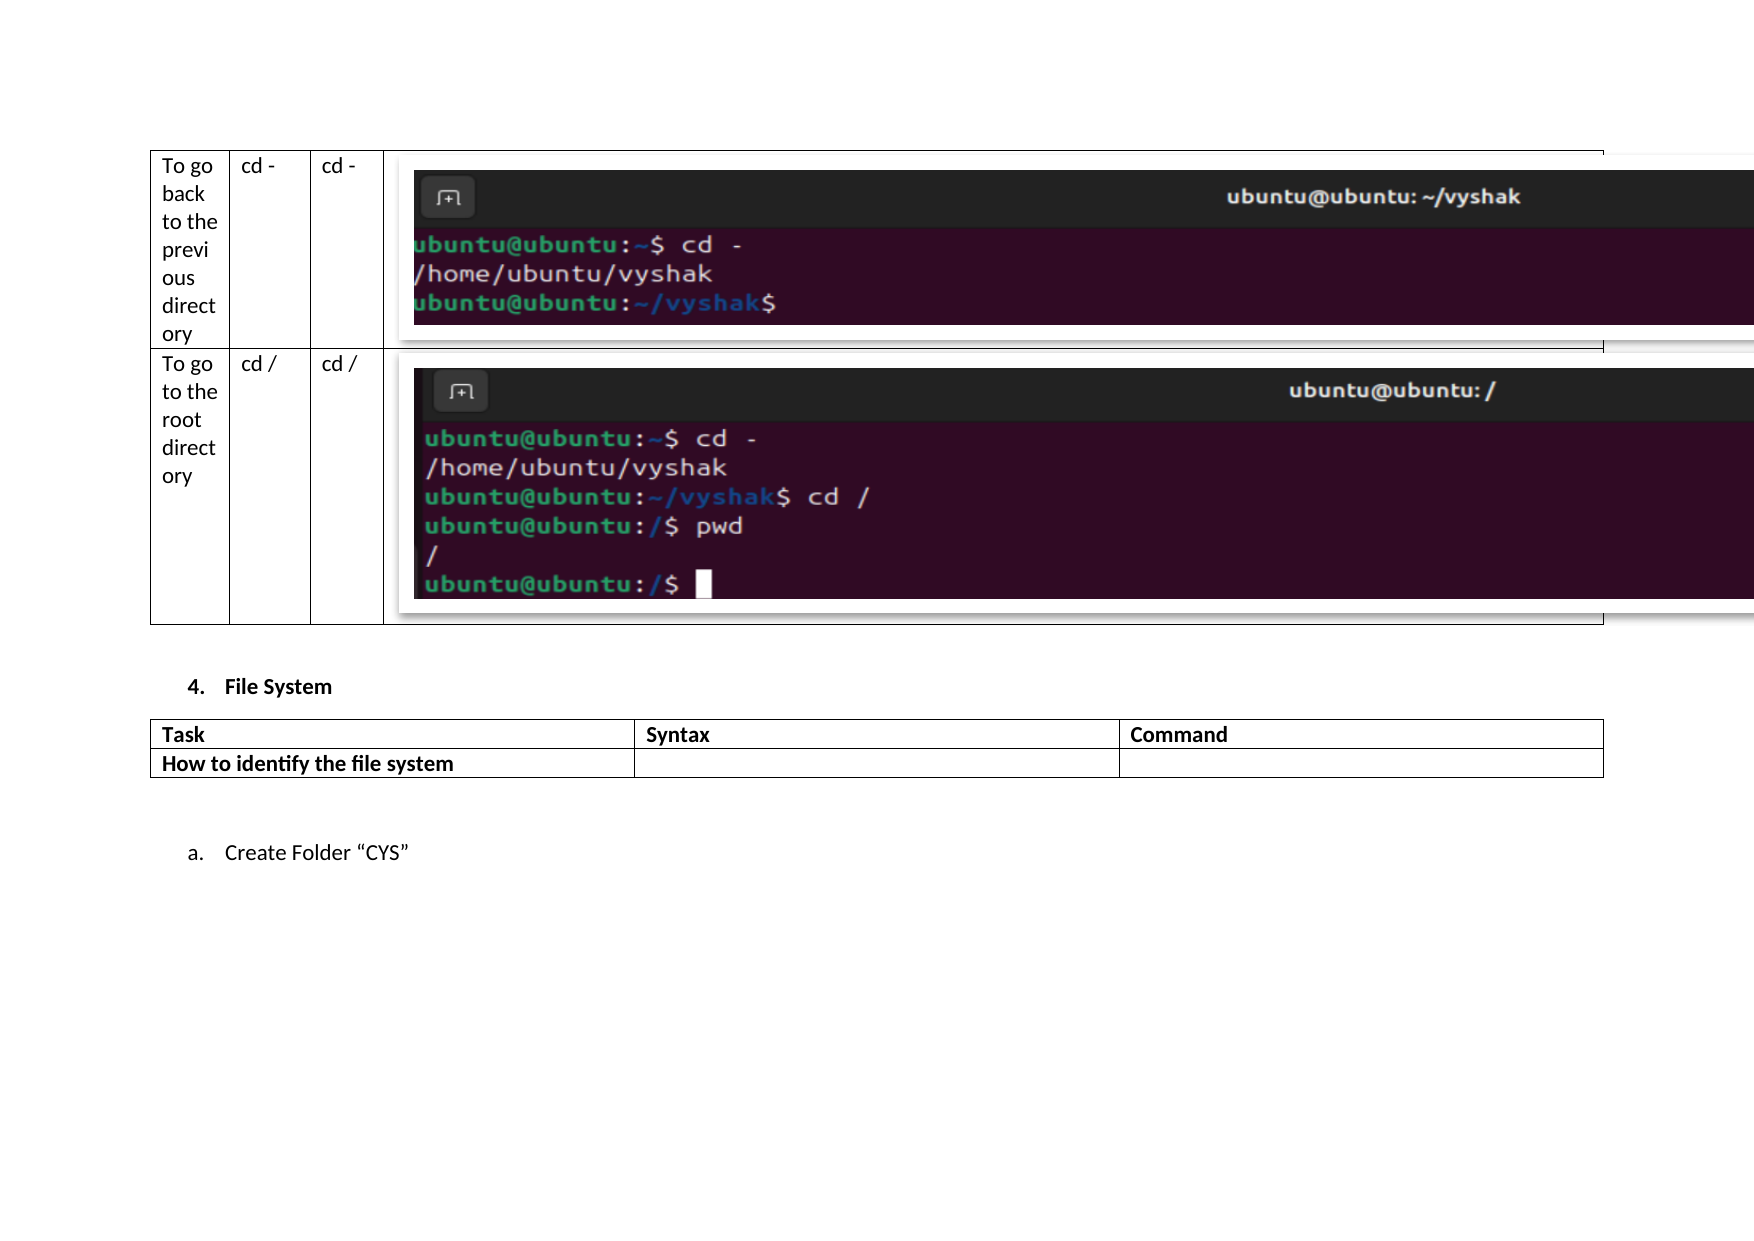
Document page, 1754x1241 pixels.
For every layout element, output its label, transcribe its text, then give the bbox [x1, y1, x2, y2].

table_cell [384, 151, 1603, 348]
picture [414, 368, 1754, 599]
table_header Command [1120, 720, 1603, 748]
table_cell cd / [311, 349, 383, 624]
table_cell To go to the root directory [151, 349, 229, 624]
table_cell To go back to the previous directory [151, 151, 229, 348]
list File System [187, 672, 1604, 700]
table_cell [1120, 749, 1603, 777]
table_cell [635, 749, 1119, 777]
table_cell How to identify the file system [151, 749, 634, 777]
table_cell [384, 349, 402, 624]
table_header Task [151, 720, 634, 748]
picture [414, 170, 1754, 325]
table_cell cd - [311, 151, 383, 348]
table_header Syntax [635, 720, 1119, 748]
table_cell cd - [230, 151, 310, 348]
table_cell cd / [230, 349, 310, 624]
list Create Folder “CYS” [187, 838, 1604, 867]
